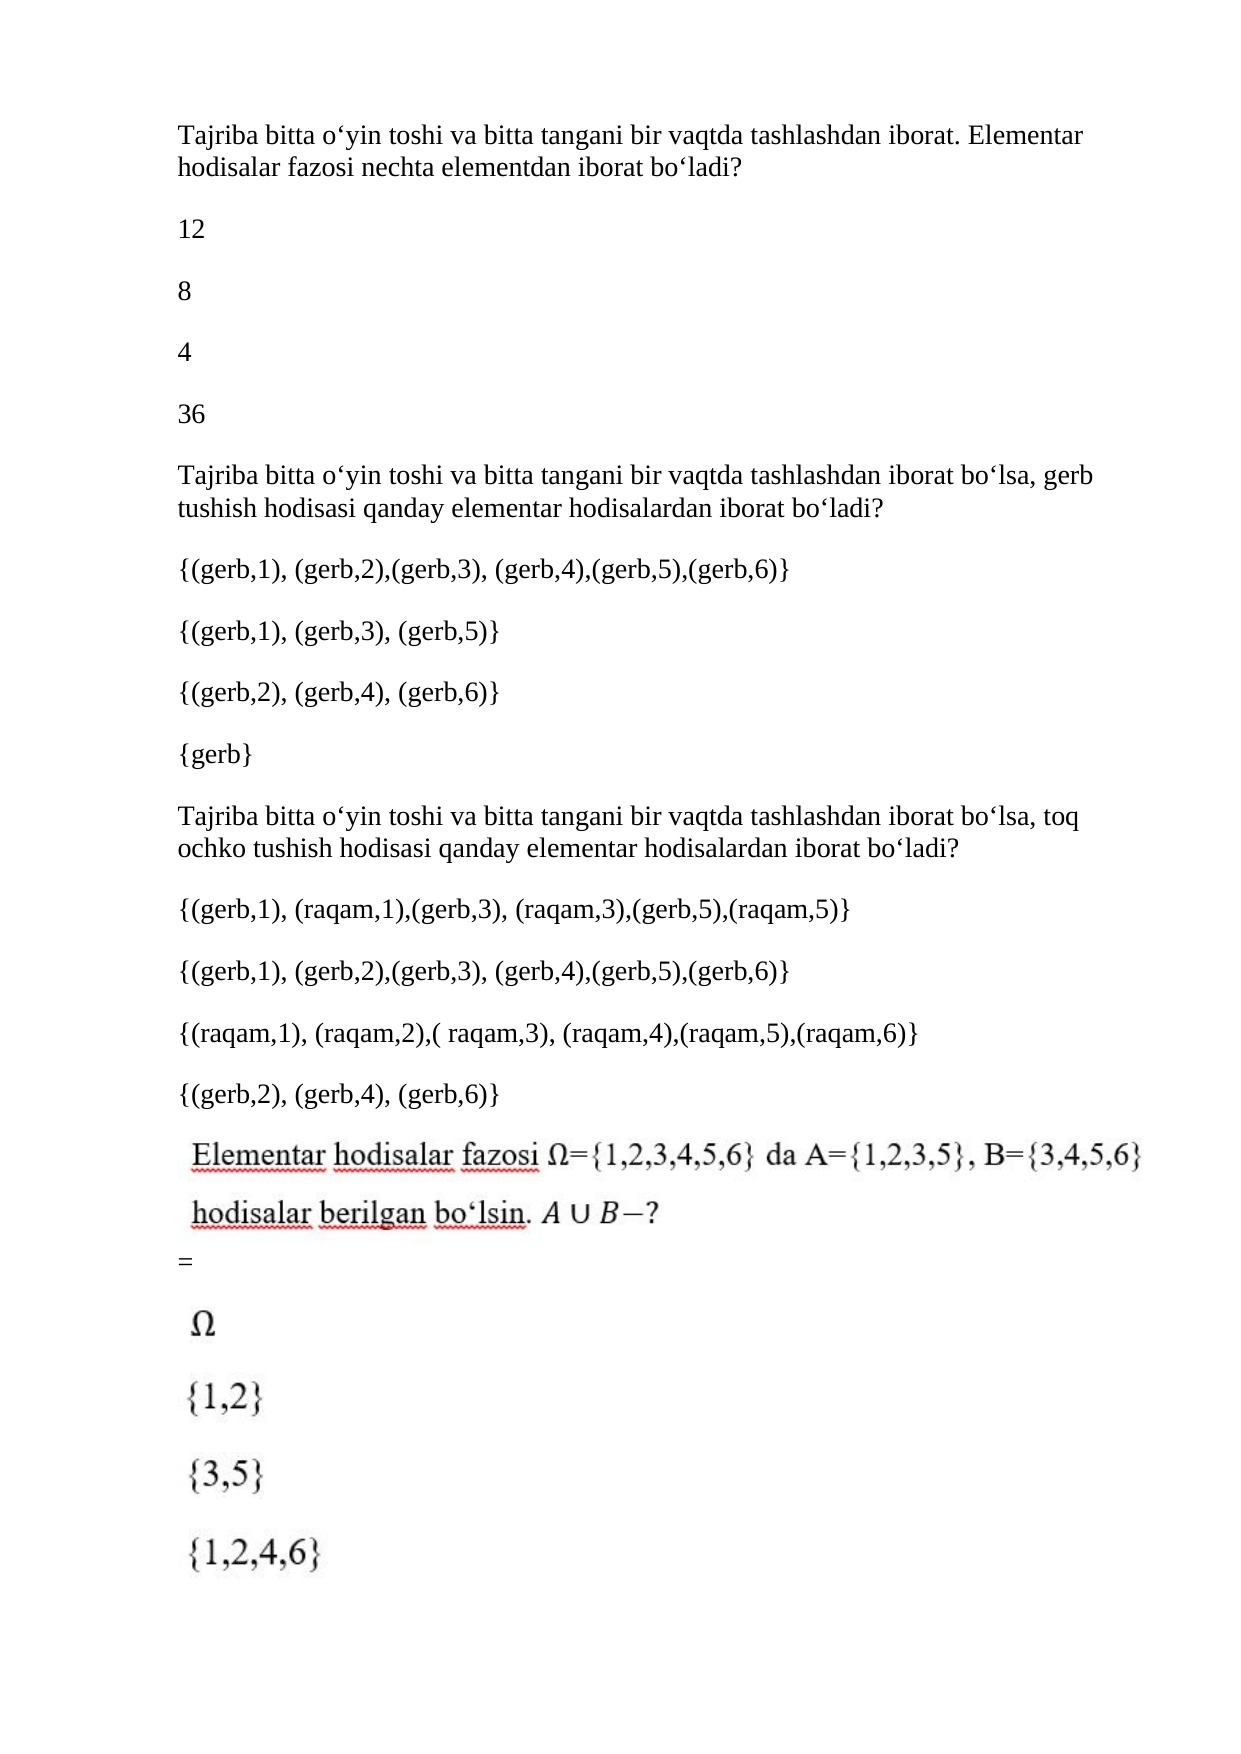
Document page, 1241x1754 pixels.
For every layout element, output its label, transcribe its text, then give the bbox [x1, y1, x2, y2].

text 12 [177, 212, 1152, 244]
text {(gerb,2), (gerb,4), (gerb,6)} [177, 675, 1152, 708]
picture [177, 1452, 271, 1499]
picture [177, 1138, 1152, 1245]
picture [177, 1306, 231, 1344]
text 36 [177, 397, 1152, 429]
text {(gerb,1), (gerb,2),(gerb,3), (gerb,4),(gerb,5),(gerb,6)} [177, 552, 1152, 585]
picture [177, 1528, 329, 1582]
text {(raqam,1), (raqam,2),( raqam,3), (raqam,4),(raqam,5),(raqam,6)} [177, 1016, 1152, 1048]
text {gerb} [177, 737, 1152, 769]
text {(gerb,1), (gerb,3), (gerb,5)} [177, 614, 1152, 646]
text Tajriba bitta o‘yin toshi va bitta tangani bir vaqtda tashlashdan iborat bo‘lsa, gerb tushish hodisasi qanday elementar hodisalardan iborat bo‘ladi? [177, 458, 1152, 523]
picture [177, 1372, 274, 1423]
text {(gerb,1), (raqam,1),(gerb,3), (raqam,3),(gerb,5),(raqam,5)} [177, 892, 1152, 925]
text 8 [177, 274, 1152, 306]
text Tajriba bitta o‘yin toshi va bitta tangani bir vaqtda tashlashdan iborat bo‘lsa, toq ochko tushish hodisasi qanday elementar hodisalardan iborat bo‘ladi? [177, 798, 1152, 863]
text = [177, 1245, 1152, 1277]
text {(gerb,1), (gerb,2),(gerb,3), (gerb,4),(gerb,5),(gerb,6)} [177, 954, 1152, 986]
text 4 [177, 335, 1152, 368]
text {(gerb,2), (gerb,4), (gerb,6)} [177, 1077, 1152, 1109]
text Tajriba bitta o‘yin toshi va bitta tangani bir vaqtda tashlashdan iborat. Elementar hodisalar fazosi nechta elementdan iborat bo‘ladi? [177, 118, 1152, 183]
